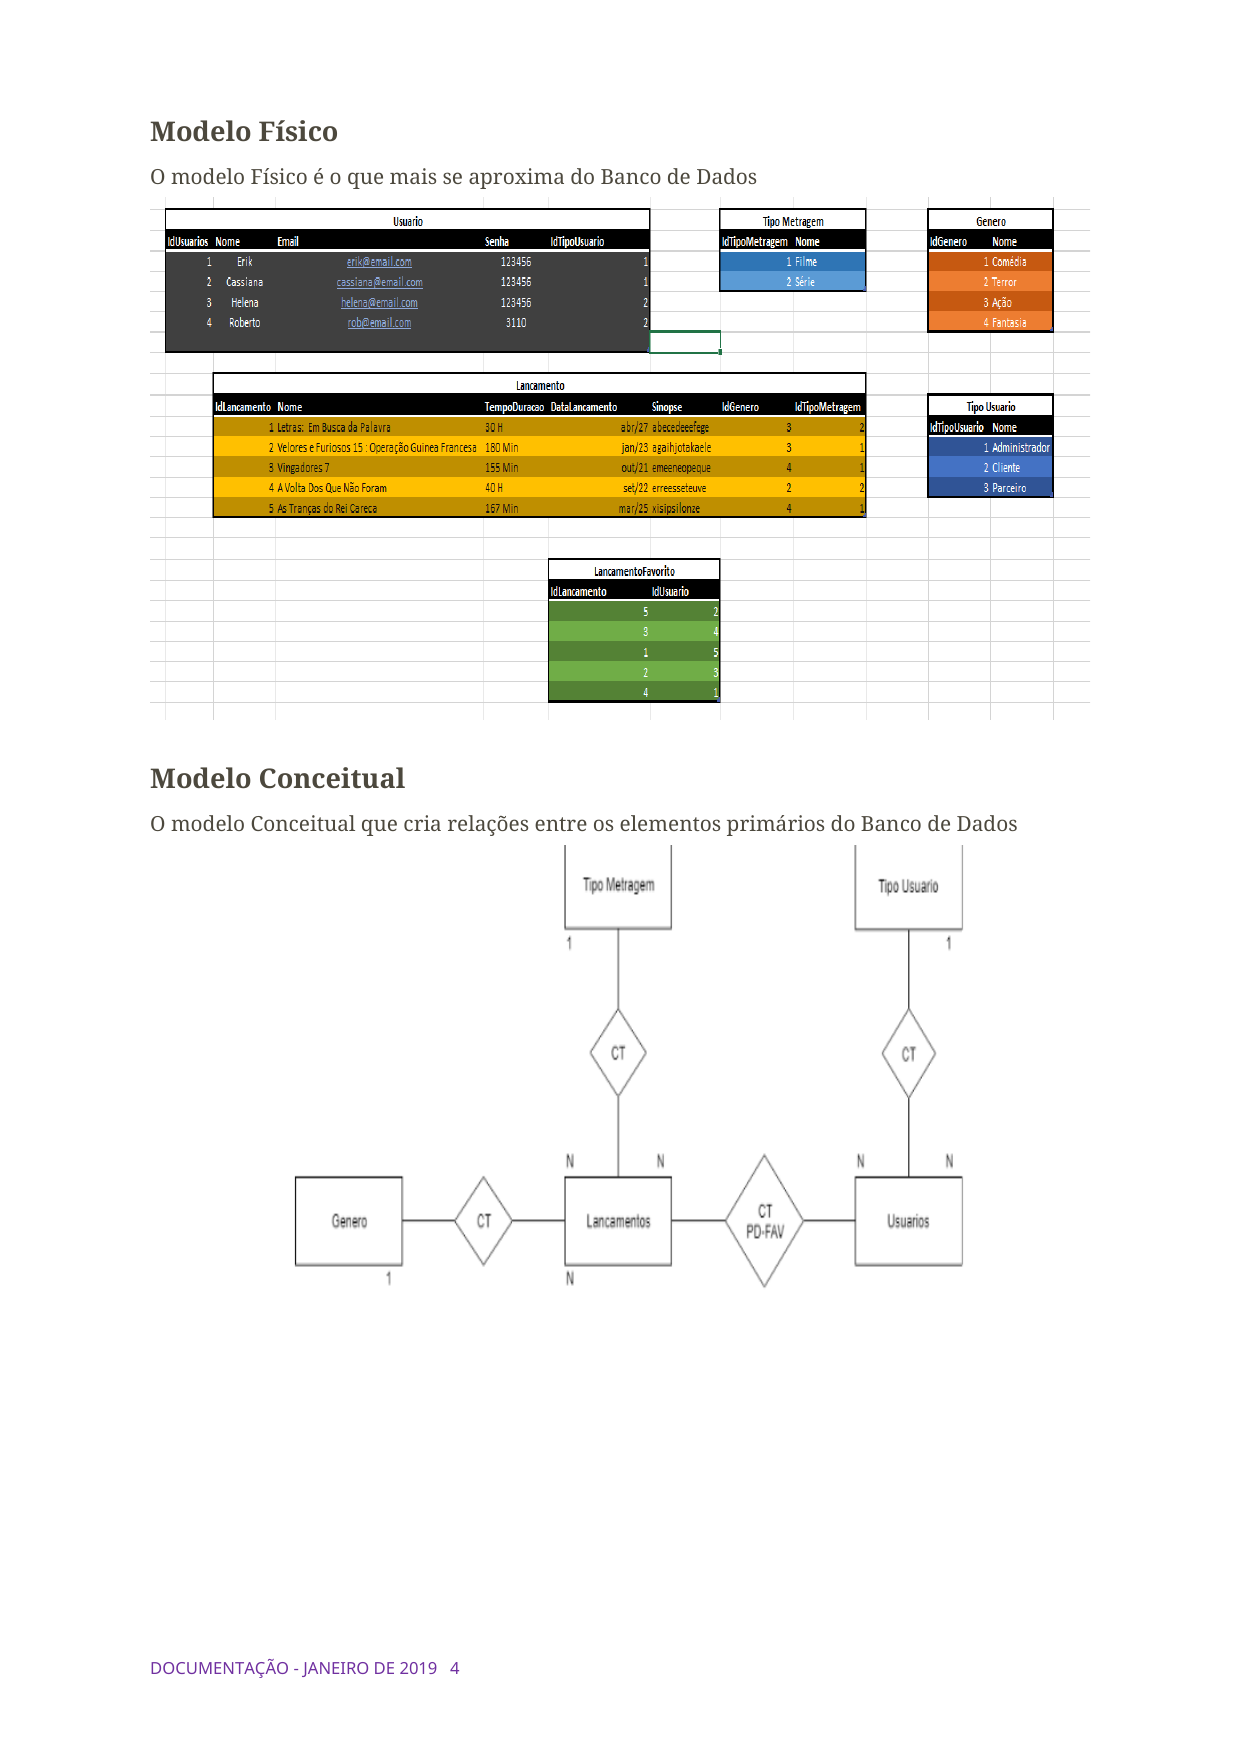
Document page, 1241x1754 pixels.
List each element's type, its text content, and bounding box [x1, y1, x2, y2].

text Modelo Conceitual [150, 760, 1090, 797]
text O modelo Físico é o que mais se aproxima do Banco de Dados [150, 162, 1090, 197]
picture [150, 197, 1091, 720]
text Modelo Físico [150, 112, 1090, 149]
text O modelo Conceitual que cria relações entre os elementos primários do Banco de Dados [150, 809, 1090, 845]
picture [150, 845, 1091, 1376]
